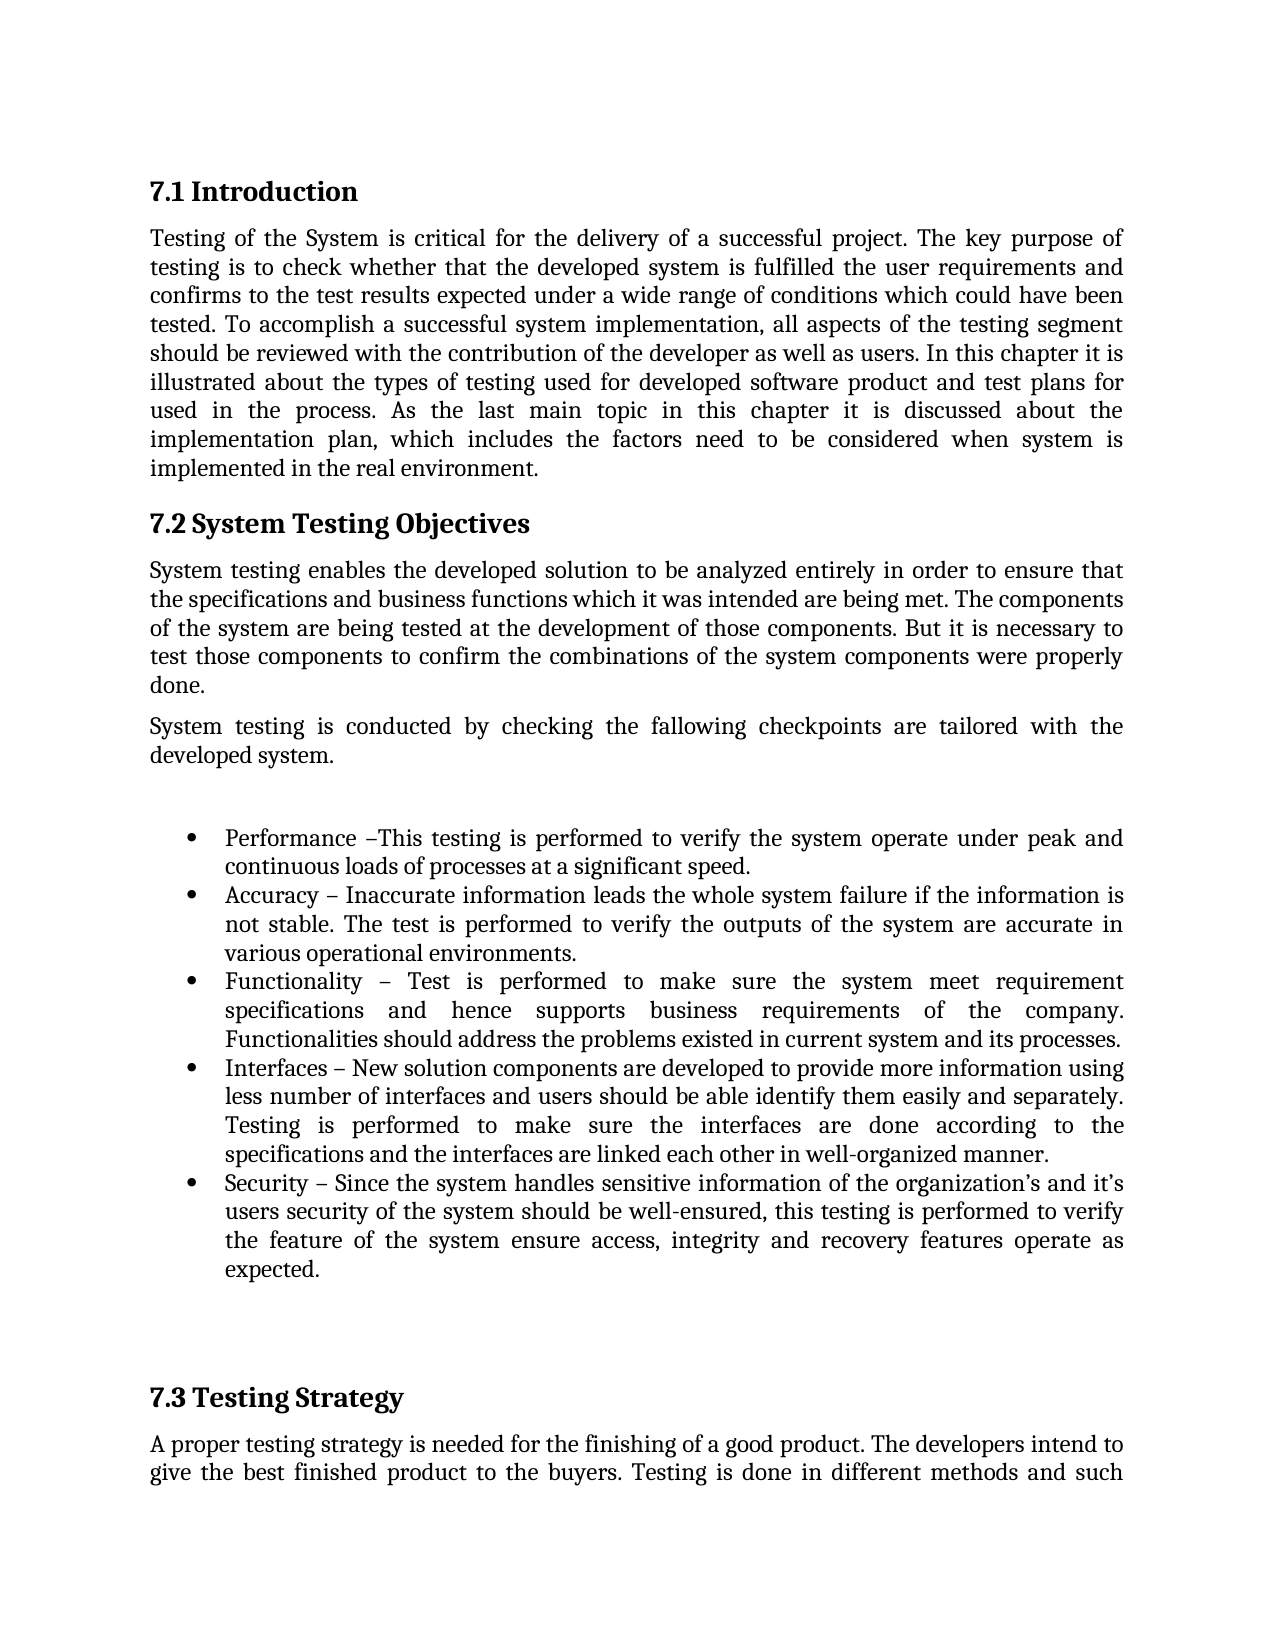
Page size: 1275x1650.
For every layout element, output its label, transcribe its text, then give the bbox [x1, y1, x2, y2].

text Testing of the System is critical for the delivery of a successful project. The key purpose of testing is to check whether that the developed system is fulfilled the user requirements and confirms to the test results expected under a wide range of conditions which could have been tested. To accomplish a successful system implementation, all aspects of the testing segment should be reviewed with the contribution of the developer as well as users. In this chapter it is illustrated about the types of testing used for developed software product and test plans for used in the process. As the last main topic in this chapter it is discussed about the implementation plan, which includes the factors need to be considered when system is implemented in the real environment. [150, 224, 1125, 482]
text System testing enables the developed solution to be analyzed entirely in order to ensure that the specifications and business functions which it was intended are being met. The components of the system are being tested at the development of those components. But it is necessary to test those components to confirm the combinations of the system components were properly done. [150, 556, 1125, 700]
list Functionality – Test is performed to make sure the system meet requirement specifications and hence supports business requirements of the company. Functionalities should address the problems existed in current system and its processes. [187, 967, 1125, 1053]
list Accuracy – Inaccurate information leads the whole system failure if the information is not stable. The test is performed to verify the outputs of the system are accurate in various operational environments. [187, 881, 1125, 967]
subtitle 7.2 System Testing Objectives [150, 507, 1125, 541]
list Interfaces – New solution components are developed to provide more information using less number of interfaces and users should be able identify them easily and separately. Testing is performed to make sure the interfaces are done according to the specifications and the interfaces are linked each other in well-organized manner. [187, 1053, 1125, 1168]
list Security – Since the system handles sensitive information of the organization’s and it’s users security of the system should be well-ensured, this testing is performed to verify the feature of the system ensure access, integrity and recovery features operate as expected. [187, 1168, 1125, 1283]
subtitle 7.3 Testing Strategy [150, 1381, 1125, 1414]
list Performance –This testing is performed to verify the system operate under peak and continuous loads of processes at a significant speed. [187, 823, 1125, 881]
subtitle 7.1 Introduction [150, 175, 1125, 208]
text System testing is conducted by checking the fallowing checkpoints are tailored with the developed system. [150, 712, 1125, 770]
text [150, 1429, 1125, 1487]
